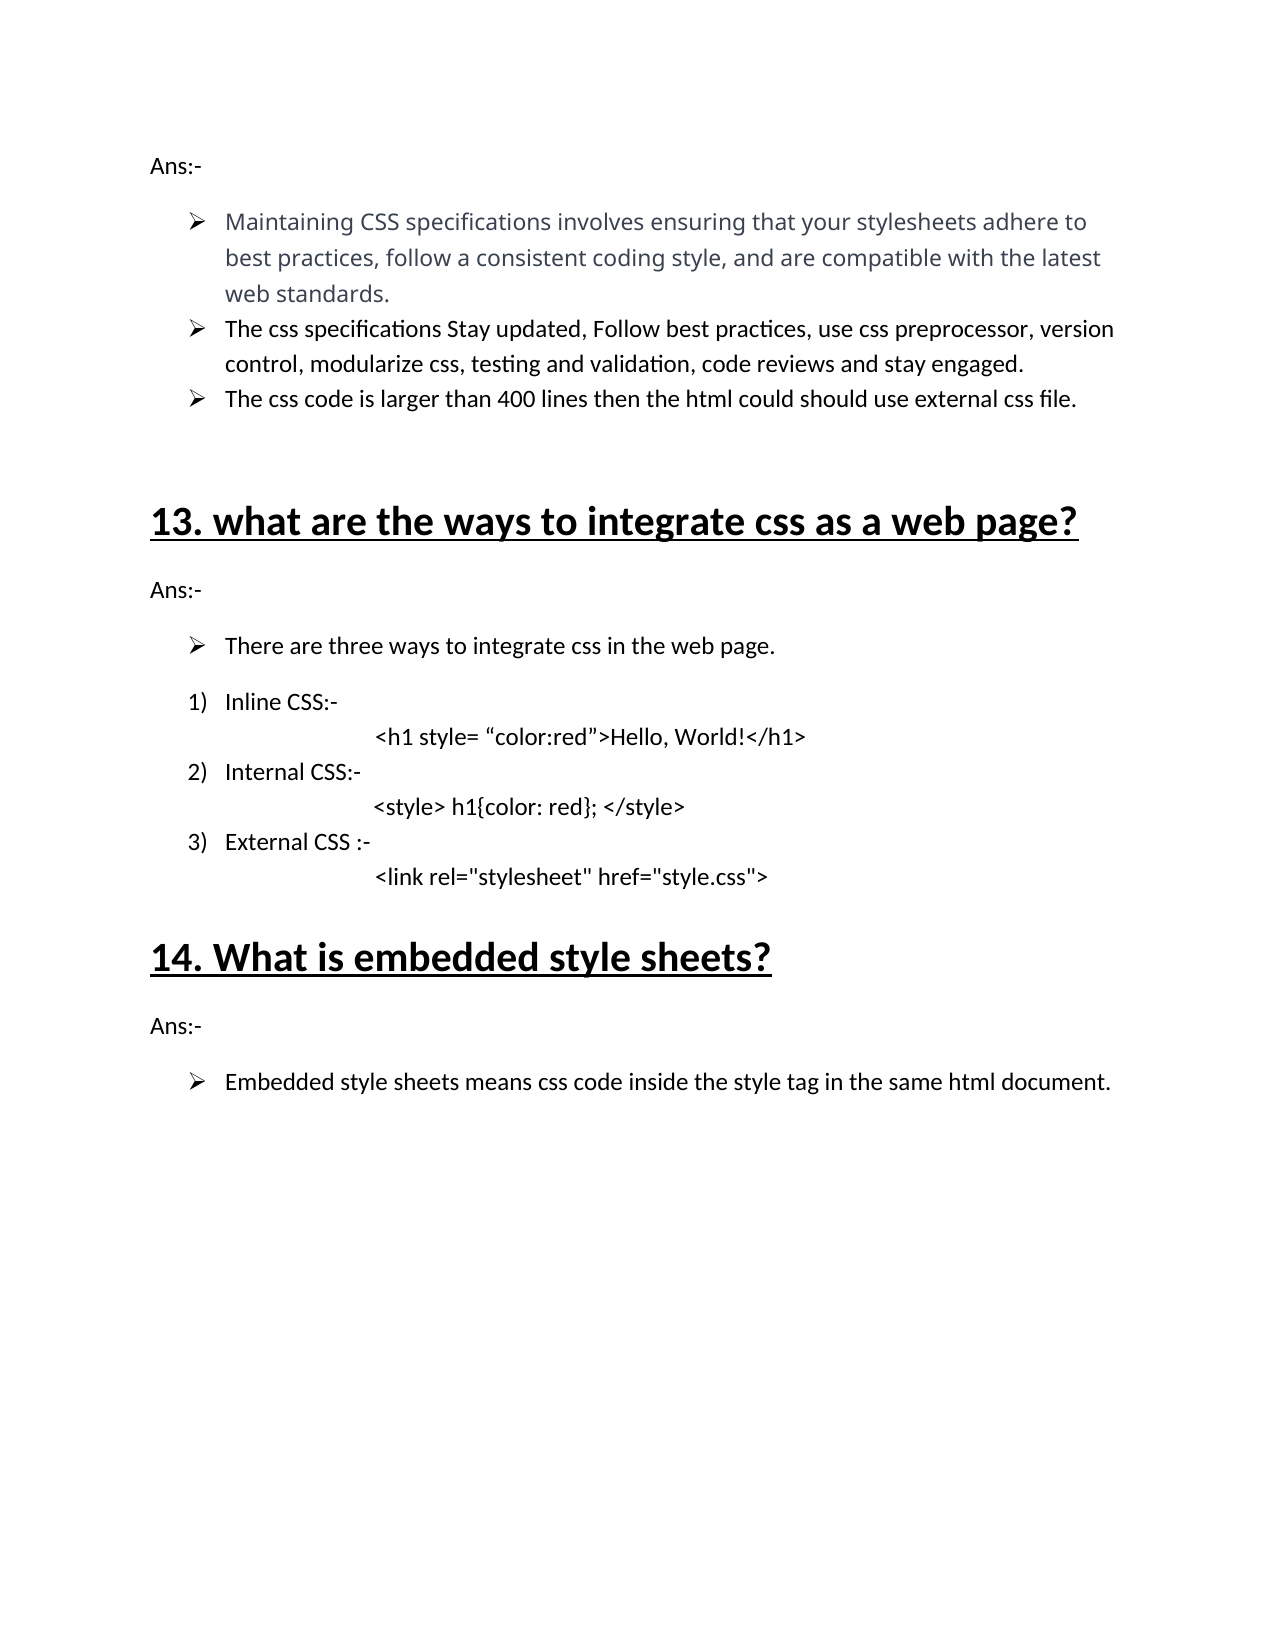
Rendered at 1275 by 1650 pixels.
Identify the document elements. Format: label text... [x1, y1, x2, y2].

text Ans:- [150, 574, 1125, 605]
text Ans:- [150, 1011, 1125, 1041]
list Embedded style sheets means css code inside the style tag in the same html document. [187, 1066, 1125, 1097]
list Inline CSS:- [187, 686, 1125, 717]
list <h1 style= “color:red”>Hello, World!</h1> [375, 721, 1125, 752]
list There are three ways to integrate css in the web page. [187, 630, 1125, 661]
text 13. what are the ways to integrate css as a web page? [150, 495, 1125, 546]
list The css code is larger than 400 lines then the html could should use external css file. [187, 384, 1125, 414]
list <link rel="stylesheet" href="style.css"> [375, 861, 1125, 892]
list Maintaining CSS specifications involves ensuring that your stylesheets adhere to best practices, follow a consistent coding style, and are compatible with the latest web standards. [187, 206, 1125, 309]
text Ans:- [150, 150, 1125, 181]
list Internal CSS:- [187, 756, 1125, 787]
text <style> h1{color: red}; </style> [356, 791, 1125, 822]
list The css specifications Stay updated, Follow best practices, use css preprocessor, version control, modularize css, testing and validation, code reviews and stay engaged. [187, 314, 1125, 379]
text 14. What is embedded style sheets? [150, 931, 1125, 982]
list External CSS :- [187, 826, 1125, 857]
